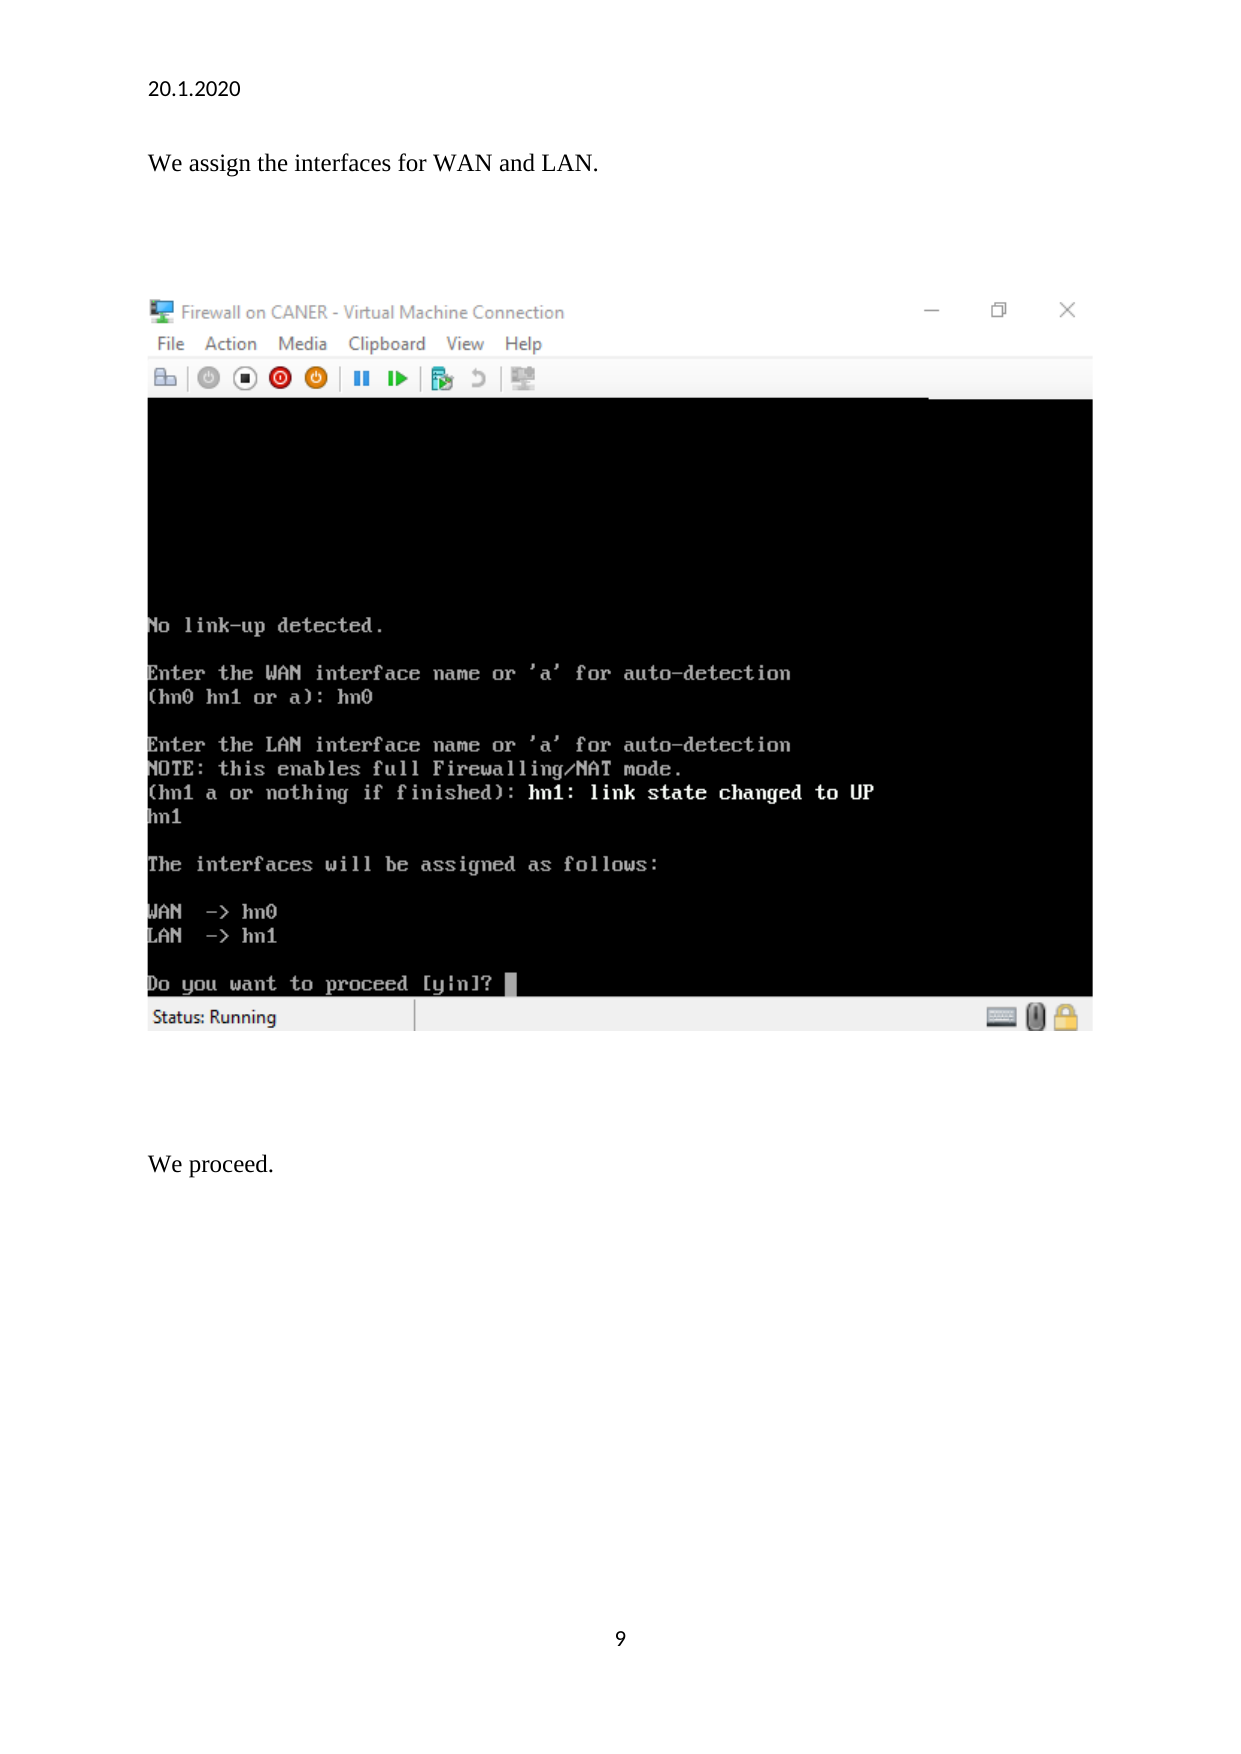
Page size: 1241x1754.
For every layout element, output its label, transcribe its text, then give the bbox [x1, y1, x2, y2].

text We proceed. [148, 1149, 1093, 1178]
picture [147, 296, 1093, 1031]
text We assign the interfaces for WAN and LAN. [148, 148, 1093, 176]
